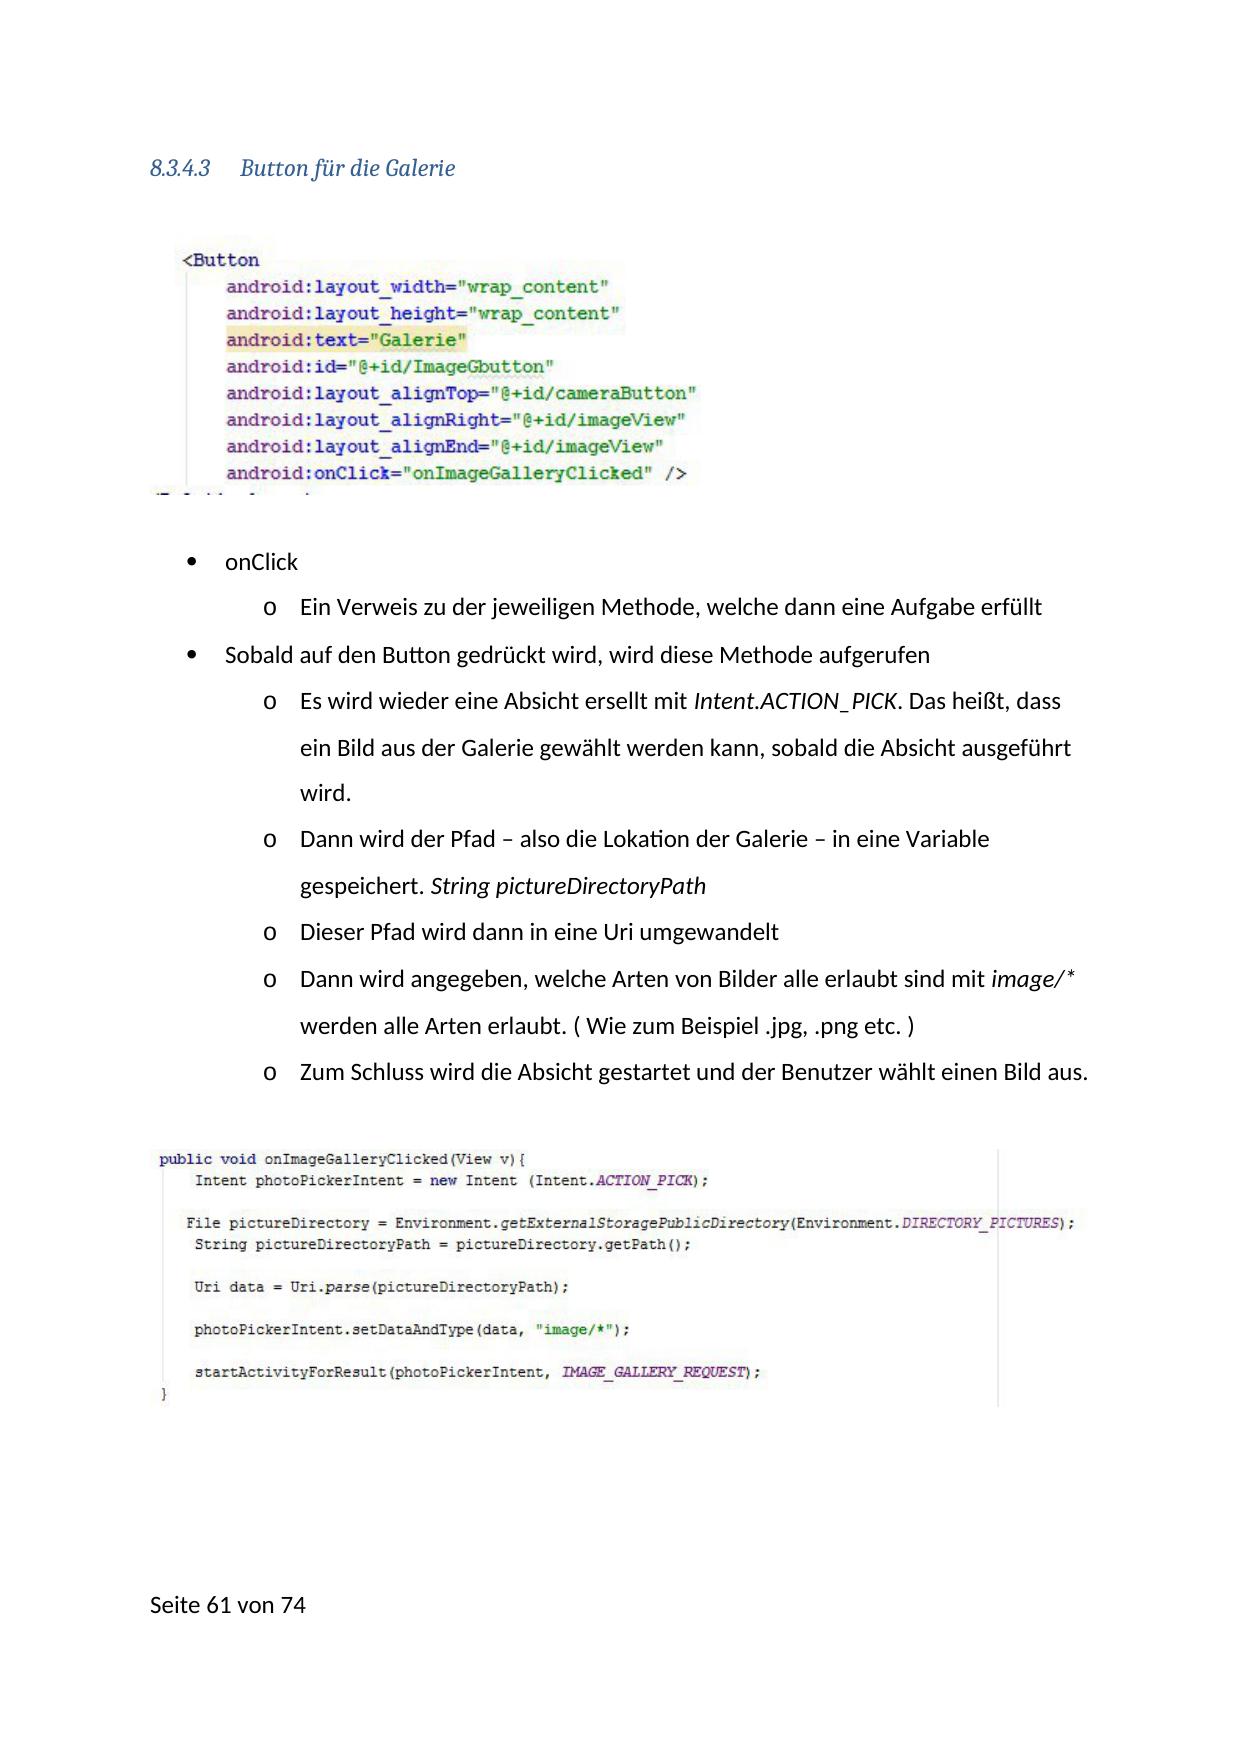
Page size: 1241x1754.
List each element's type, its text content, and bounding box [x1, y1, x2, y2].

list Dann wird angegeben, welche Arten von Bilder alle erlaubt sind mit image/* werden alle Arten erlaubt. ( Wie zum Beispiel .jpg, .png etc. ) [262, 963, 1090, 1041]
list Es wird wieder eine Absicht ersellt mit Intent.ACTION_PICK. Das heißt, dass ein Bild aus der Galerie gewählt werden kann, sobald die Absicht ausgeführt wird. [262, 685, 1090, 808]
picture [150, 235, 718, 495]
list Dieser Pfad wird dann in eine Uri umgewandelt [262, 916, 1090, 948]
list Ein Verweis zu der jeweiligen Methode, welche dann eine Aufgabe erfüllt [262, 591, 1090, 623]
list Sobald auf den Button gedrückt wird, wird diese Methode aufgerufen [187, 639, 1090, 669]
list Dann wird der Pfad – also die Lokation der Galerie – in eine Variable gespeichert. String pictureDirectoryPath [262, 823, 1090, 901]
picture [150, 1149, 1091, 1407]
list onClick [187, 546, 1090, 576]
subtitle Button für die Galerie [150, 154, 1090, 183]
list Zum Schluss wird die Absicht gestartet und der Benutzer wählt einen Bild aus. [262, 1056, 1090, 1088]
